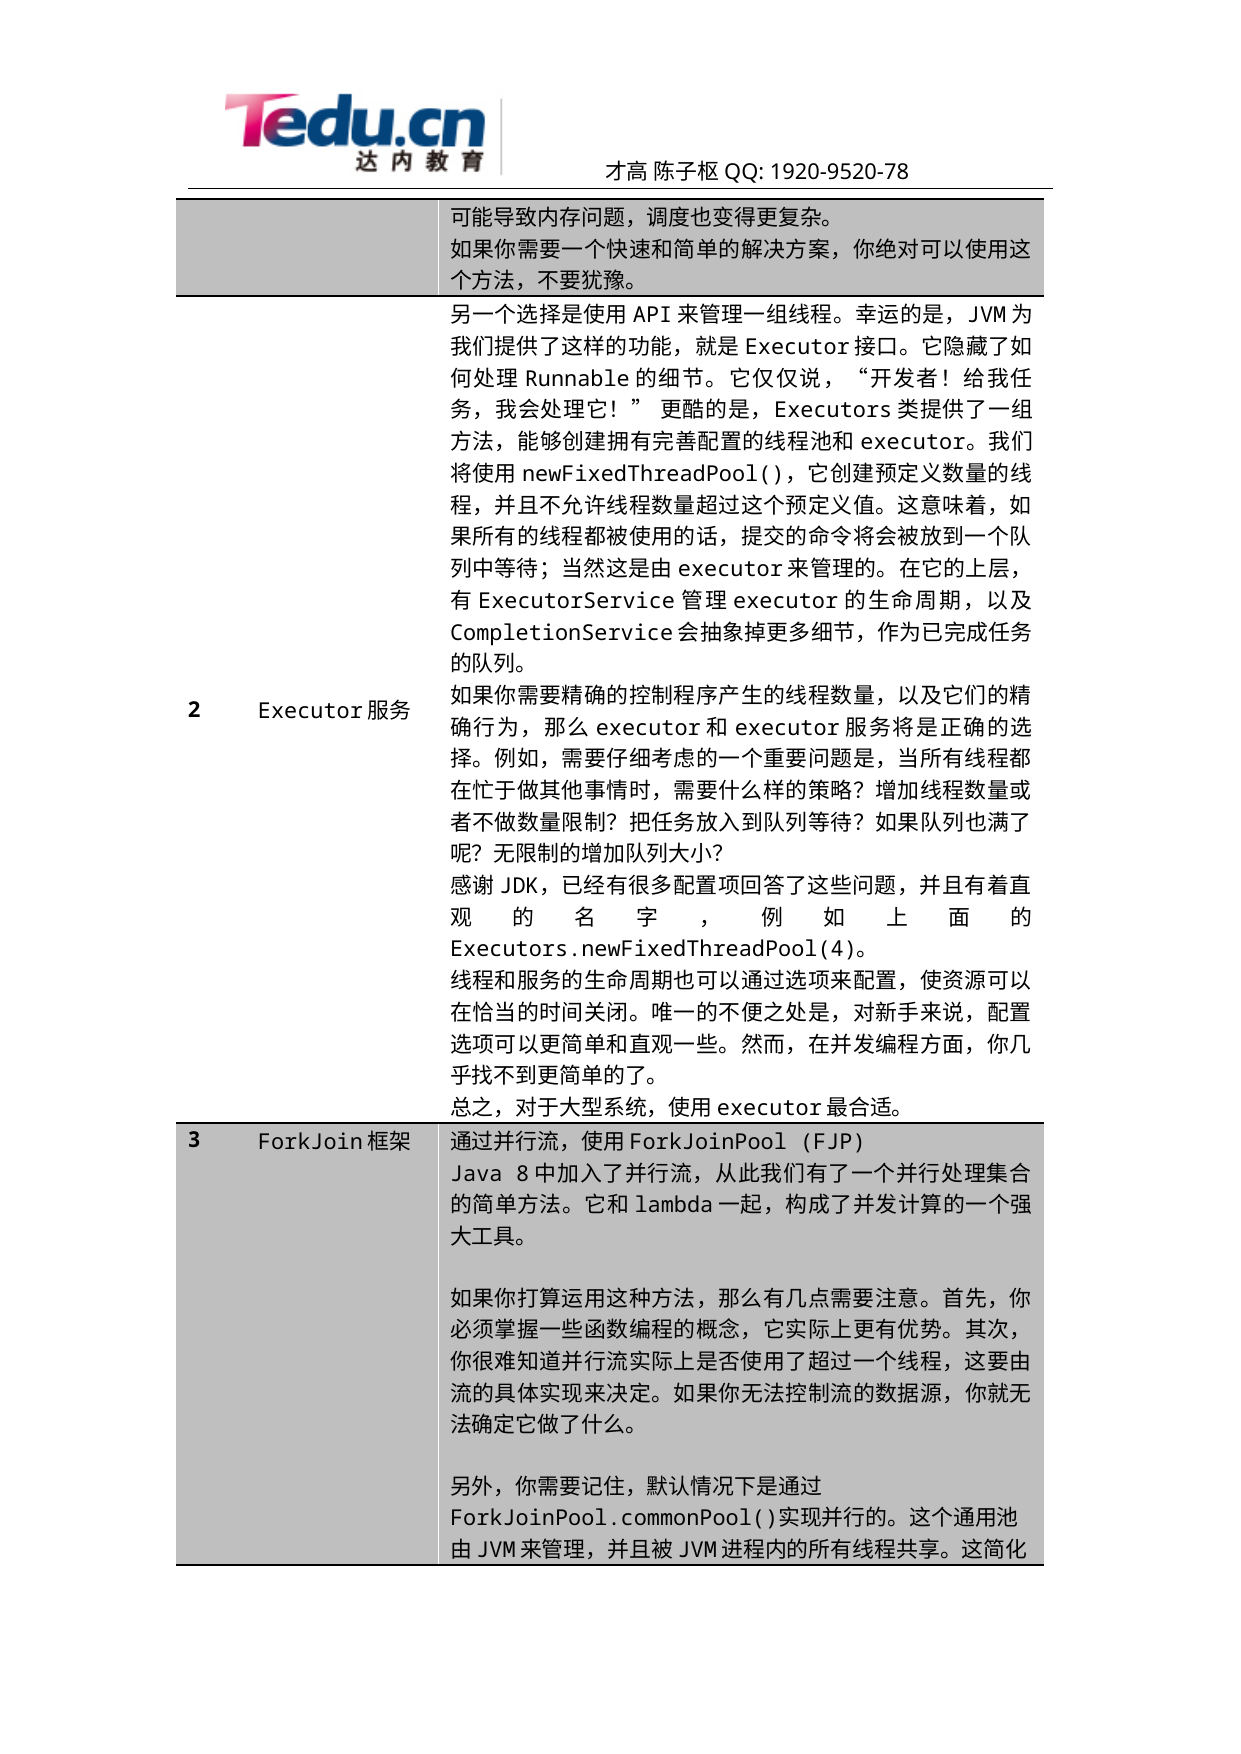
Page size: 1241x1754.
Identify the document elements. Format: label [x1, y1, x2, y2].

picture [225, 88, 507, 180]
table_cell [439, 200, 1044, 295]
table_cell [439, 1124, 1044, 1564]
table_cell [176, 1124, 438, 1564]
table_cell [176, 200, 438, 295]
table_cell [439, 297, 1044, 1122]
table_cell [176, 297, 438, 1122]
